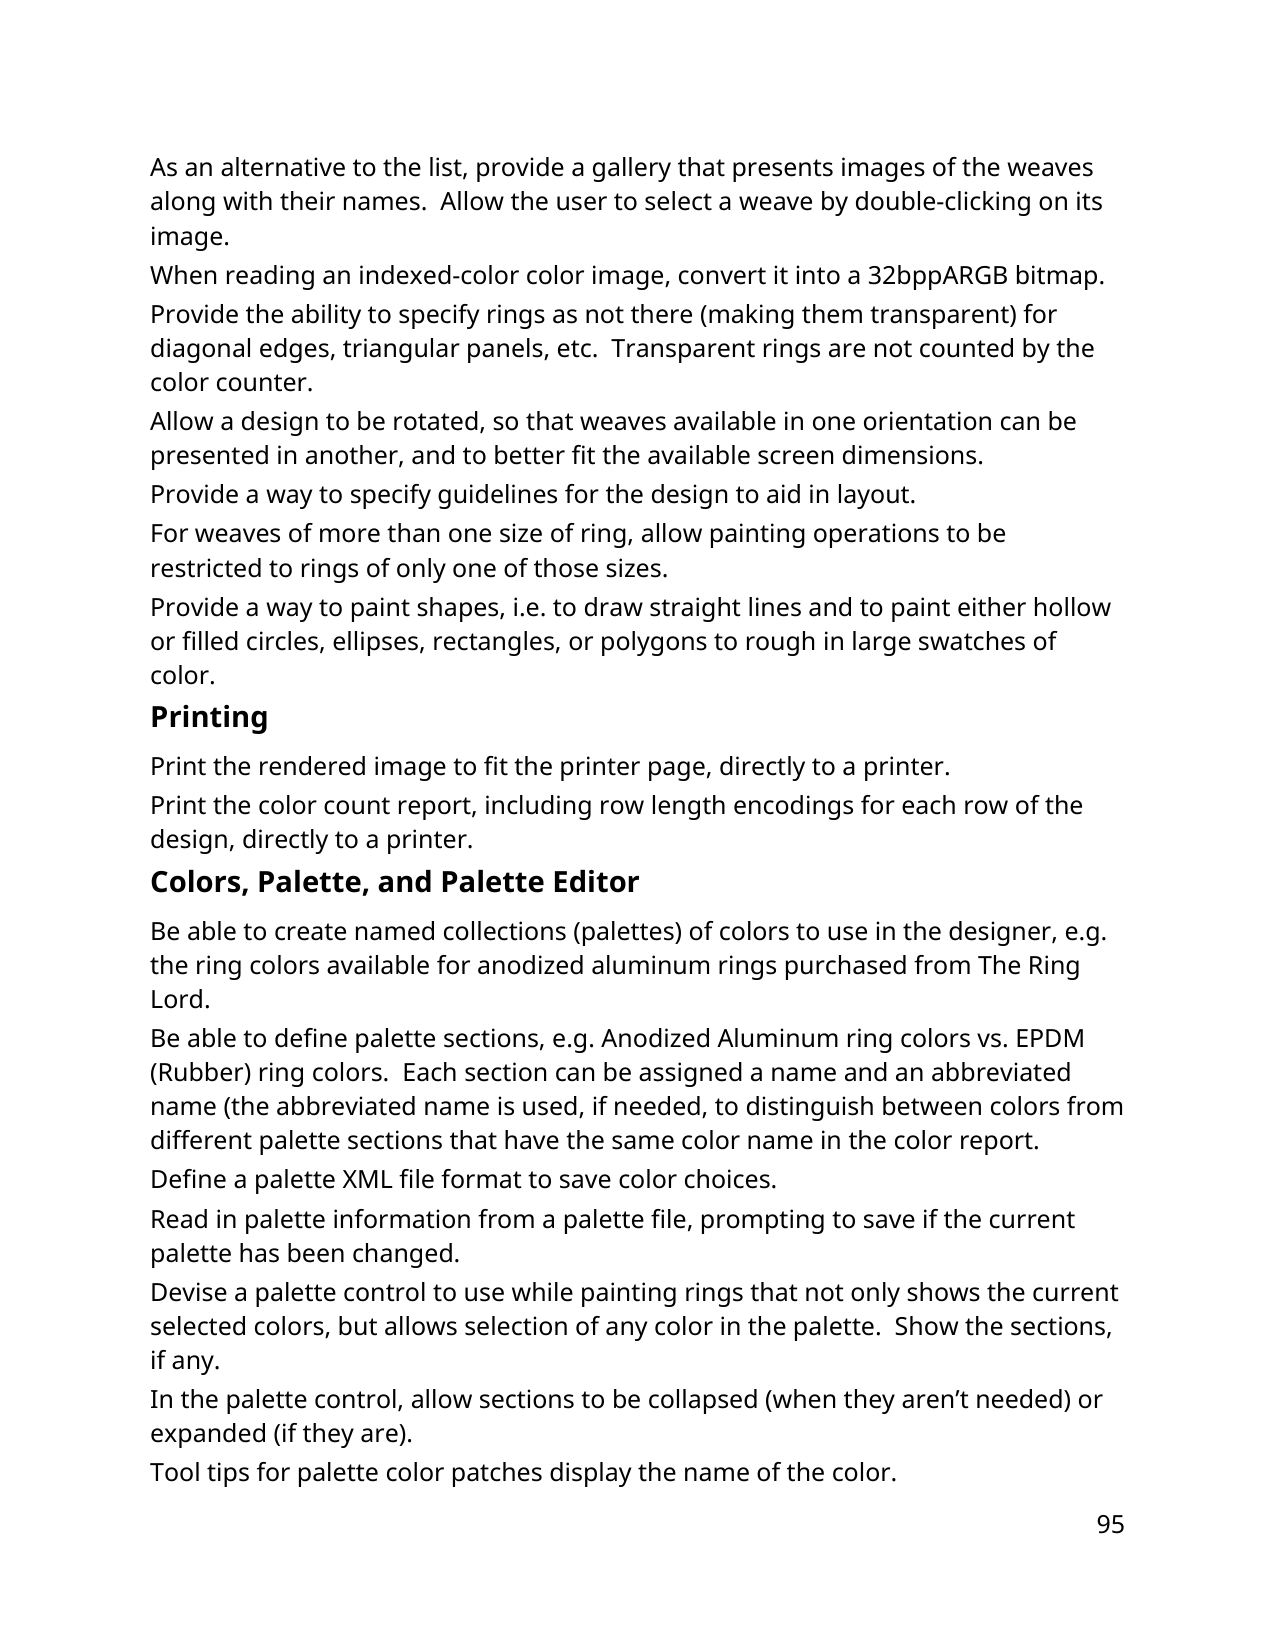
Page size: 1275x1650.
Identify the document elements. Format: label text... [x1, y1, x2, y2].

text Print the color count report, including row length encodings for each row of the design, directly to a printer. [150, 788, 1125, 856]
text When reading an indexed-color color image, convert it into a 32bppARGB bitmap. [150, 257, 1125, 291]
text In the palette control, allow sections to be collapsed (when they aren’t needed) or expanded (if they are). [150, 1382, 1125, 1450]
text Provide the ability to specify rings as not there (making them transparent) for diagonal edges, triangular panels, etc. Transparent rings are not counted by the color counter. [150, 296, 1125, 399]
text Devise a palette control to use while painting rings that not only shows the current selected colors, but allows selection of any color in the palette. Show the sections, if any. [150, 1274, 1125, 1377]
subtitle Printing [150, 697, 1125, 736]
text Read in palette information from a palette file, prompting to save if the current palette has been changed. [150, 1201, 1125, 1269]
text Be able to define palette sections, e.g. Anodized Aluminum ring colors vs. EPDM (Rubber) ring colors. Each section can be assigned a name and an abbreviated name (the abbreviated name is used, if needed, to distinguish between colors from different palette sections that have the same color name in the color report. [150, 1021, 1125, 1157]
text Provide a way to paint shapes, i.e. to draw straight lines and to paint either hollow or filled circles, ellipses, rectangles, or polygons to rough in large swatches of color. [150, 589, 1125, 692]
text Tool tips for palette color patches display the name of the color. [150, 1455, 1125, 1489]
text As an alternative to the list, provide a gallery that presents images of the weaves along with their names. Allow the user to select a weave by double-clicking on its image. [150, 150, 1125, 252]
text For weaves of more than one size of ring, allow painting operations to be restricted to rings of only one of those sizes. [150, 516, 1125, 584]
text Be able to create named collections (palettes) of colors to use in the designer, e.g. the ring colors available for anodized aluminum rings purchased from The Ring Lord. [150, 913, 1125, 1016]
subtitle Colors, Palette, and Palette Editor [150, 861, 1125, 901]
text Allow a design to be rotated, so that weaves available in one orientation can be presented in another, and to better fit the available screen dimensions. [150, 404, 1125, 472]
text Print the rendered image to fit the printer page, directly to a printer. [150, 749, 1125, 783]
text Provide a way to specify guidelines for the design to aid in layout. [150, 477, 1125, 511]
text Define a palette XML file format to save color choices. [150, 1162, 1125, 1196]
